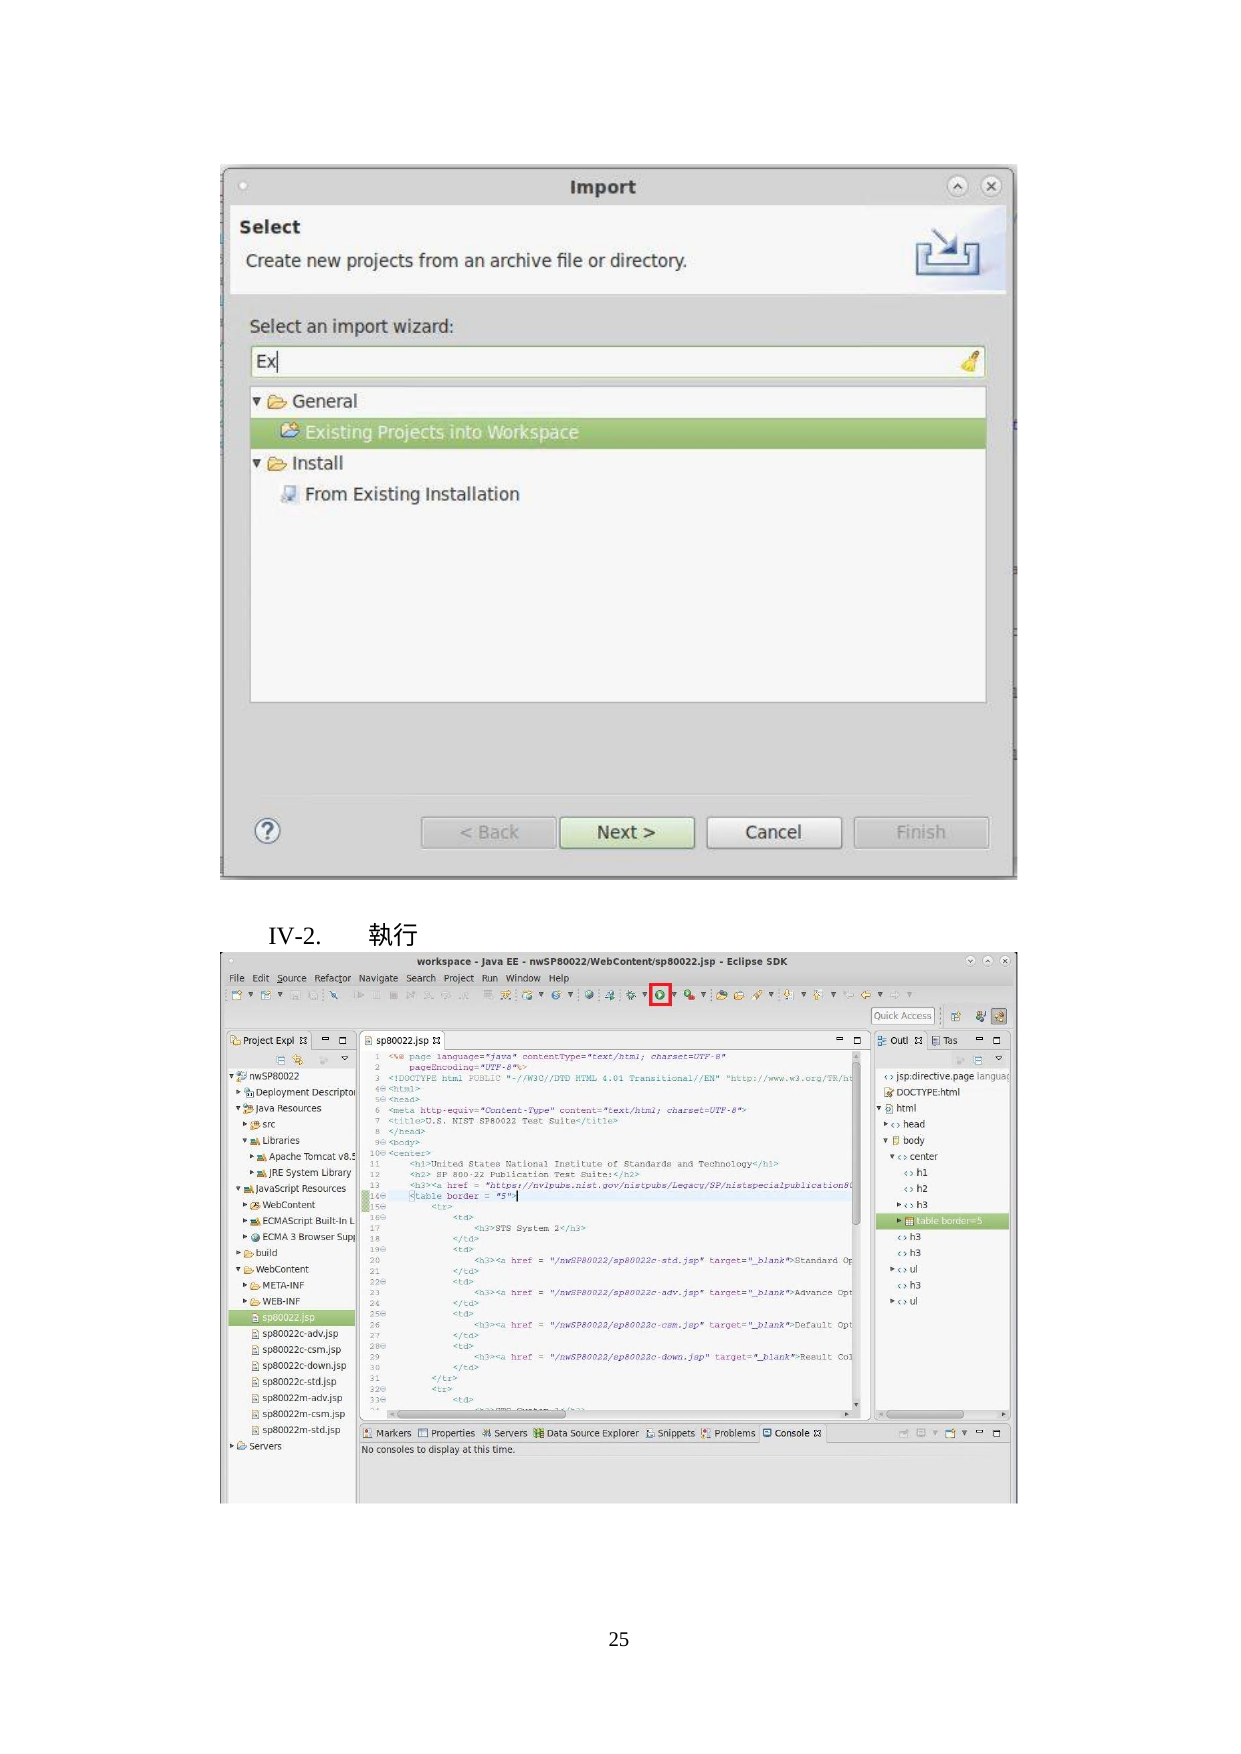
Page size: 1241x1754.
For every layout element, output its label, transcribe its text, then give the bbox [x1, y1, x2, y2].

picture [220, 952, 1018, 1504]
list 執行 [268, 914, 1069, 952]
picture [220, 164, 1018, 880]
